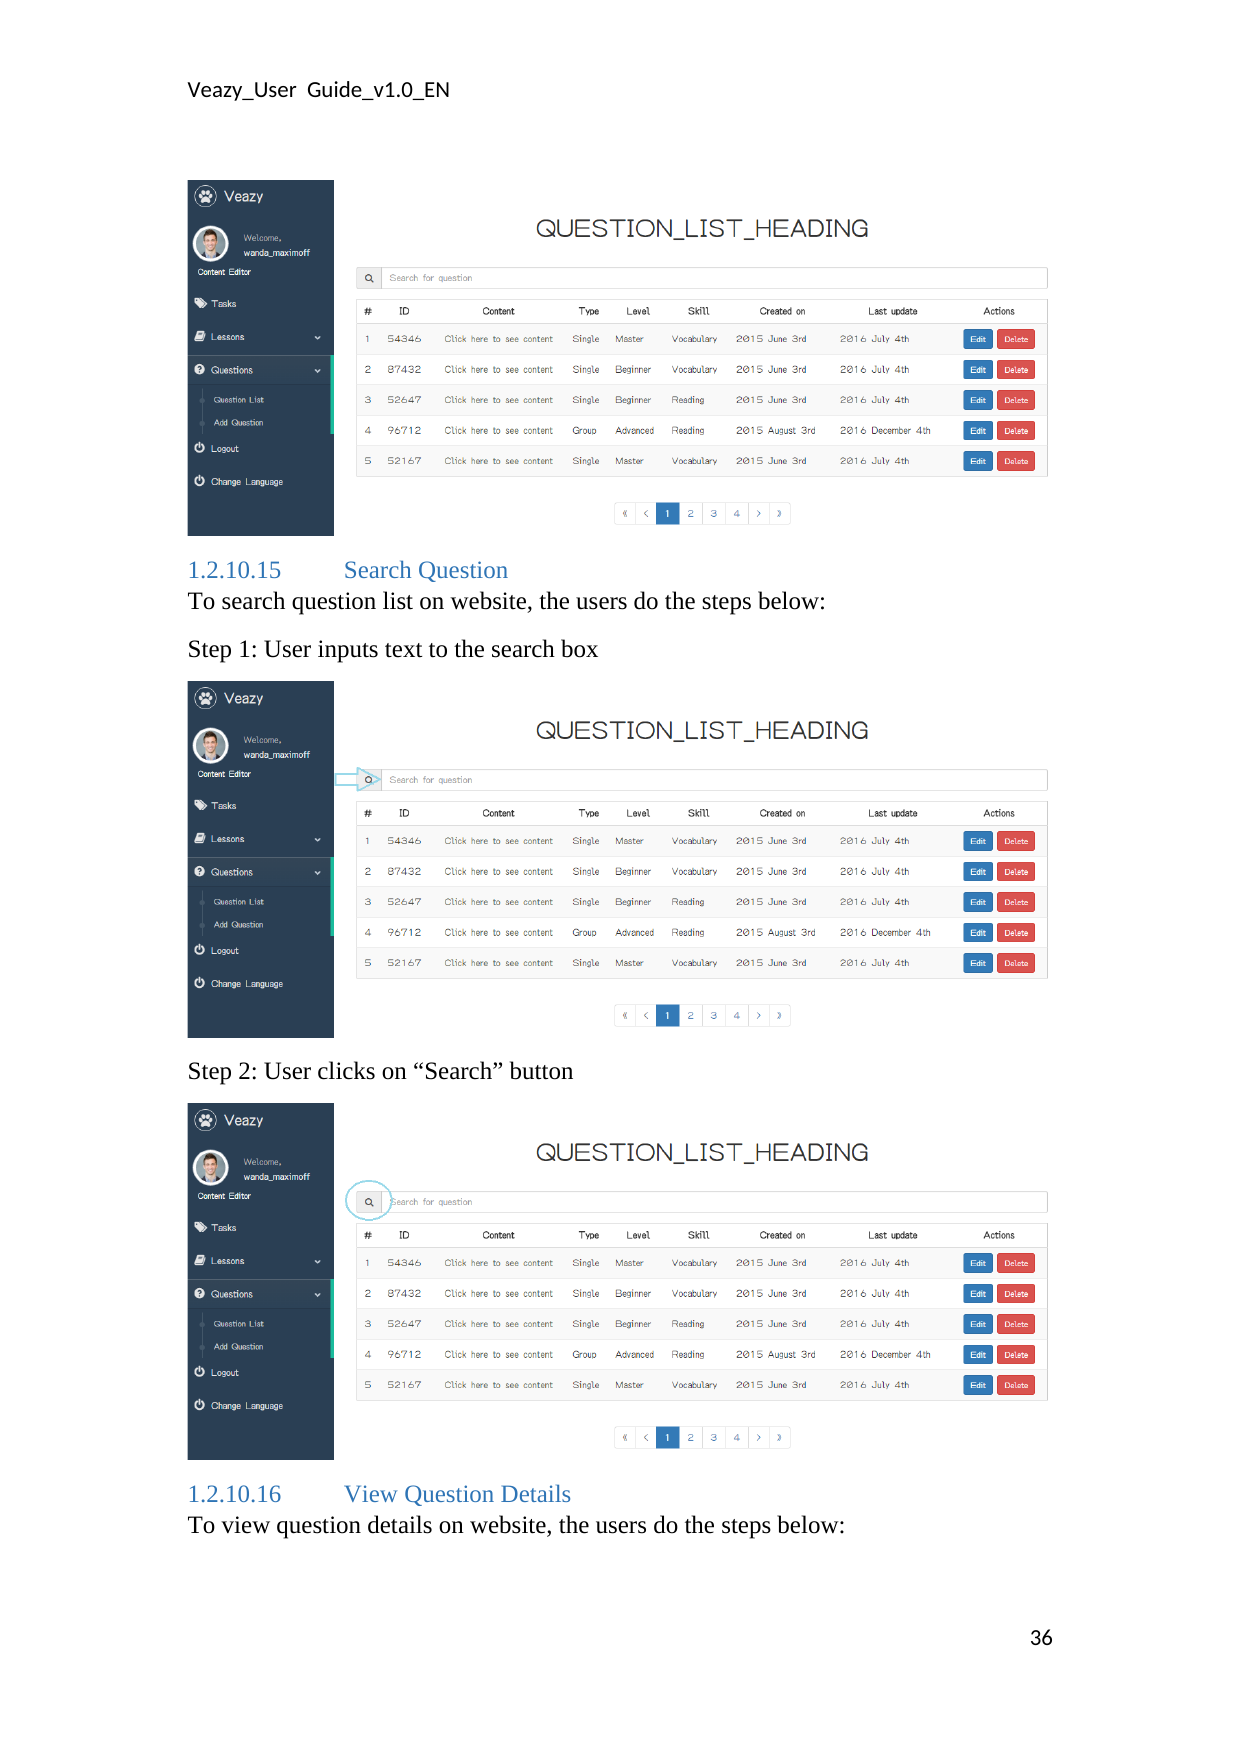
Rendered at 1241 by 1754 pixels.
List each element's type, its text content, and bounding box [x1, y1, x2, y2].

subtitle Search Question [187, 555, 1053, 584]
text Step 2: User clicks on “Search” button [187, 1056, 1053, 1085]
text To search question list on website, the users do the steps below: [187, 586, 1053, 615]
picture [187, 1103, 1053, 1460]
subtitle View Question Details [187, 1479, 1053, 1508]
text To view question details on website, the users do the steps below: [187, 1510, 1053, 1539]
picture [187, 180, 1053, 536]
text Step 1: User inputs text to the search box [187, 634, 1053, 662]
picture [187, 681, 1053, 1038]
